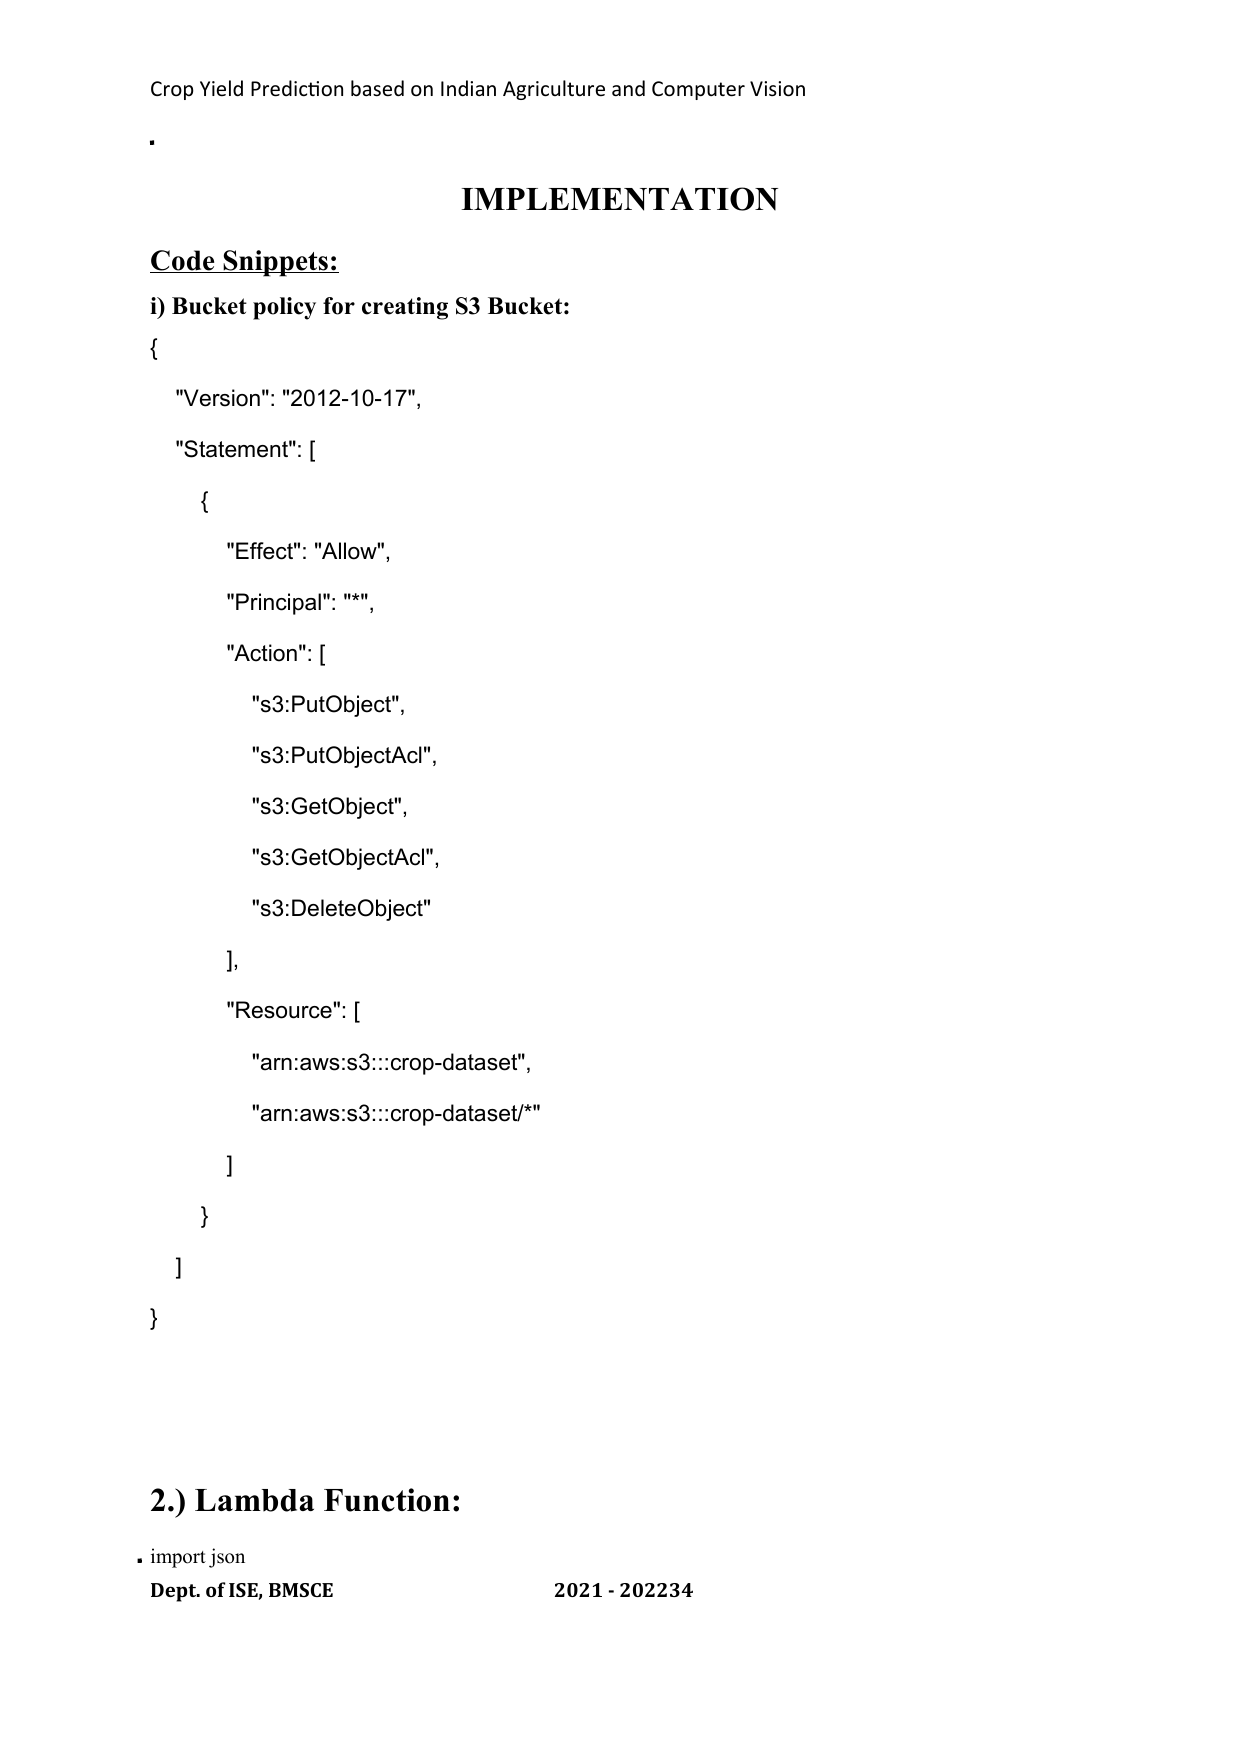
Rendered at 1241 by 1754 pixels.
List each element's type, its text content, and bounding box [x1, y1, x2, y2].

text ], [150, 946, 1090, 973]
text } [150, 1202, 1090, 1228]
text Code Snippets: [150, 244, 1090, 276]
text } [150, 1304, 1090, 1330]
text "Version": "2012-10-17", [150, 385, 1090, 411]
text import json [150, 1544, 1090, 1568]
text "Principal": "*", [150, 589, 1090, 616]
text "s3:DeleteObject" [150, 895, 1090, 922]
text "Resource": [ [150, 997, 1090, 1024]
text { [150, 487, 1090, 513]
text ] [150, 1151, 1090, 1177]
text "s3:GetObjectAcl", [150, 844, 1090, 871]
text { [150, 334, 1090, 360]
text "arn:aws:s3:::crop-dataset/*" [150, 1099, 1090, 1126]
text IMPLEMENTATION [150, 181, 1090, 218]
text "arn:aws:s3:::crop-dataset", [150, 1048, 1090, 1075]
text "s3:PutObjectAcl", [150, 742, 1090, 769]
text "Action": [ [150, 640, 1090, 667]
text i) Bucket policy for creating S3 Bucket: [150, 292, 1090, 320]
text "Statement": [ [150, 436, 1090, 462]
text ] [150, 1253, 1090, 1279]
text "Effect": "Allow", [150, 538, 1090, 564]
text "s3:PutObject", [150, 691, 1090, 718]
text 2.) Lambda Function: [150, 1481, 1090, 1518]
text "s3:GetObject", [150, 793, 1090, 820]
